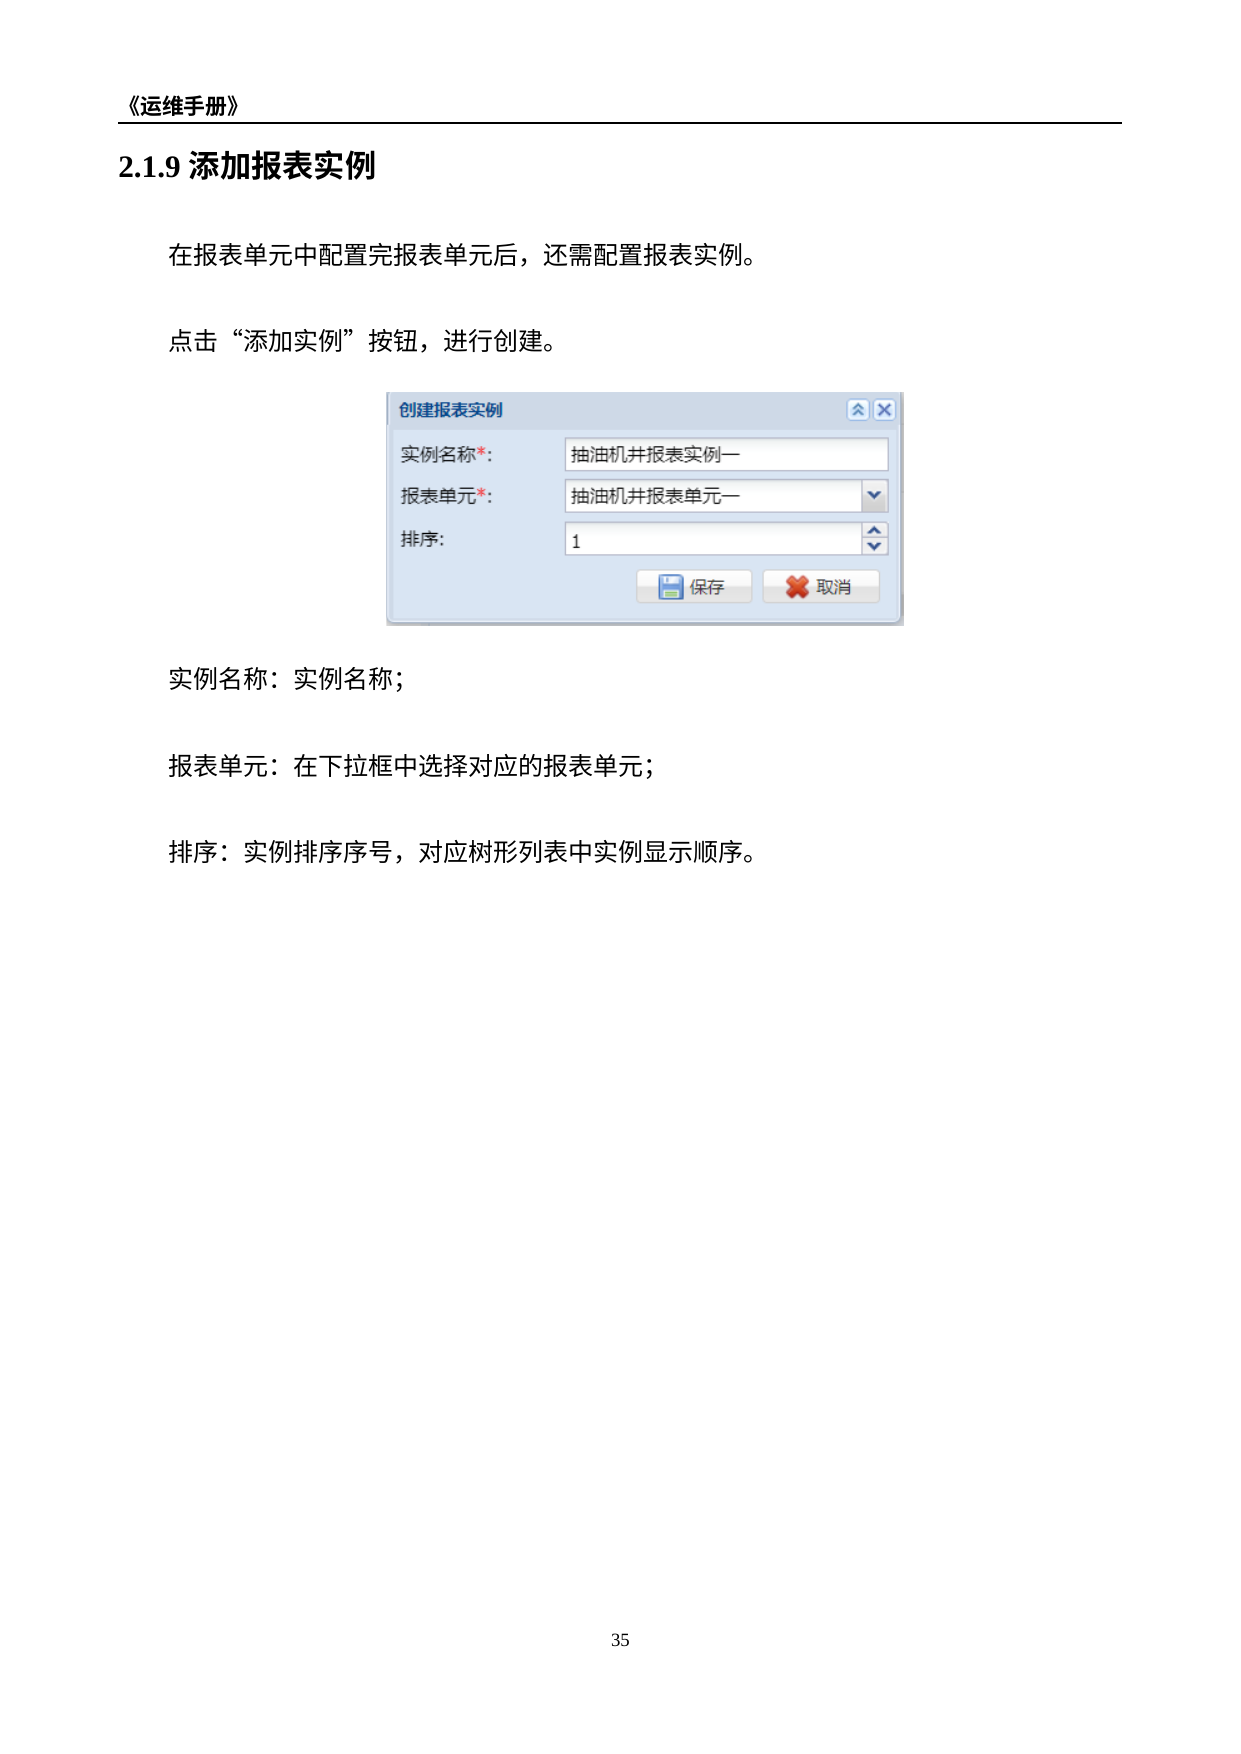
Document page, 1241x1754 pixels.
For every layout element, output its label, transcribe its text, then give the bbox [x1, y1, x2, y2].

text 在报表单元中配置完报表单元后，还需配置报表实例。 [118, 220, 1122, 288]
text 点击“添加实例”按钮，进行创建。 [118, 306, 1122, 374]
text 报表单元：在下拉框中选择对应的报表单元； [118, 730, 1122, 798]
subtitle 2.1.9 添加报表实例 [118, 129, 1122, 197]
text 实例名称：实例名称； [118, 644, 1122, 712]
text 排序：实例排序序号，对应树形列表中实例显示顺序。 [118, 816, 1122, 884]
picture [386, 392, 904, 626]
